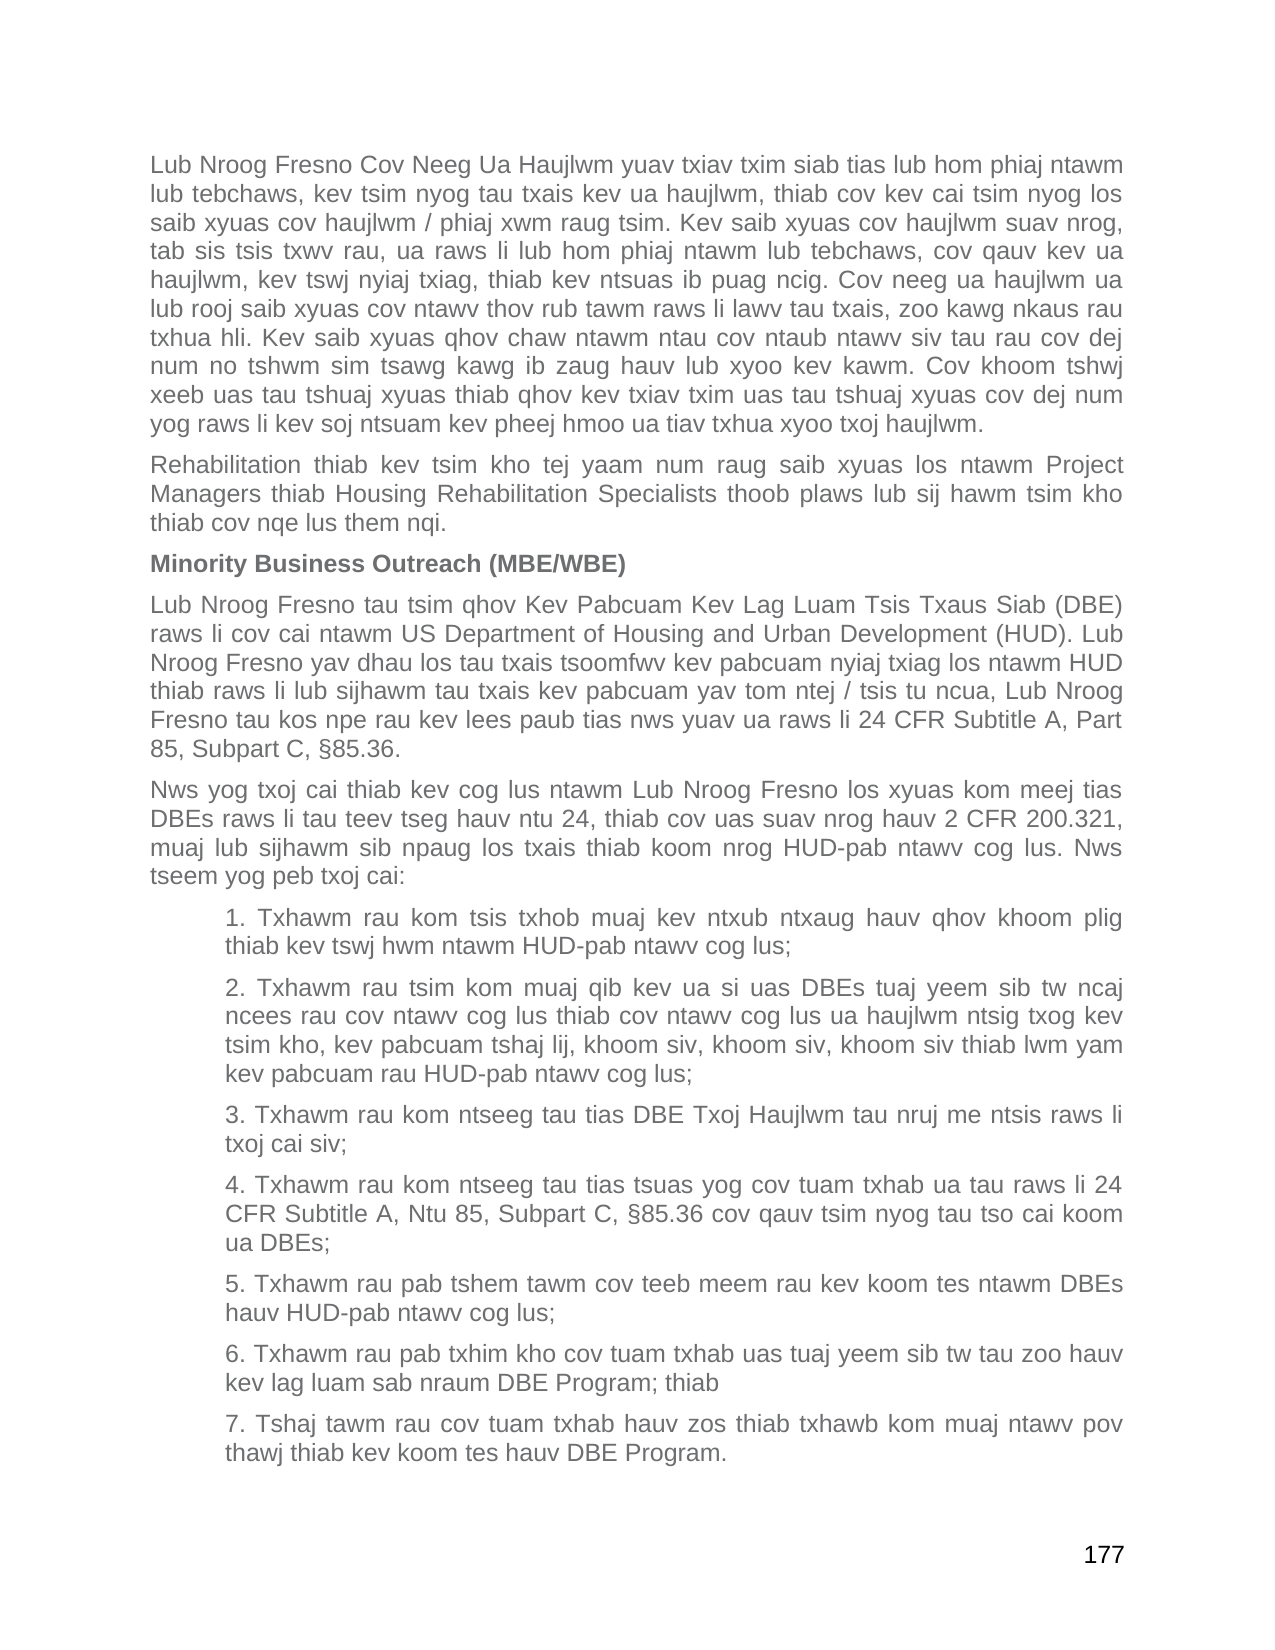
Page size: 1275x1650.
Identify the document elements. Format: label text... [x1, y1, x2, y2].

text Minority Business Outreach (MBE/WBE) [150, 549, 1125, 577]
text 3. Txhawm rau kom ntseeg tau tias DBE Txoj Haujlwm tau nruj me ntsis raws li txoj cai siv; [225, 1100, 1125, 1157]
text Lub Nroog Fresno tau tsim qhov Kev Pabcuam Kev Lag Luam Tsis Txaus Siab (DBE) raws li cov cai ntawm US Department of Housing and Urban Development (HUD). Lub Nroog Fresno yav dhau los tau txais tsoomfwv kev pabcuam nyiaj txiag los ntawm HUD thiab raws li lub sijhawm tau txais kev pabcuam yav tom ntej / tsis tu ncua, Lub Nroog Fresno tau kos npe rau kev lees paub tias nws yuav ua raws li 24 CFR Subtitle A, Part 85, Subpart C, §85.36. [150, 590, 1125, 762]
text Nws yog txoj cai thiab kev cog lus ntawm Lub Nroog Fresno los xyuas kom meej tias DBEs raws li tau teev tseg hauv ntu 24, thiab cov uas suav nrog hauv 2 CFR 200.321, muaj lub sijhawm sib npaug los txais thiab koom nrog HUD-pab ntawv cog lus. Nws tseem yog peb txoj cai: [150, 775, 1125, 890]
text 4. Txhawm rau kom ntseeg tau tias tsuas yog cov tuam txhab ua tau raws li 24 CFR Subtitle A, Ntu 85, Subpart C, §85.36 cov qauv tsim nyog tau tso cai koom ua DBEs; [225, 1170, 1125, 1256]
text 7. Tshaj tawm rau cov tuam txhab hauv zos thiab txhawb kom muaj ntawv pov thawj thiab kev koom tes hauv DBE Program. [225, 1409, 1125, 1466]
text Rehabilitation thiab kev tsim kho tej yaam num raug saib xyuas los ntawm Project Managers thiab Housing Rehabilitation Specialists thoob plaws lub sij hawm tsim kho thiab cov nqe lus them nqi. [150, 450, 1125, 536]
text 5. Txhawm rau pab tshem tawm cov teeb meem rau kev koom tes ntawm DBEs hauv HUD-pab ntawv cog lus; [225, 1269, 1125, 1326]
text 1. Txhawm rau kom tsis txhob muaj kev ntxub ntxaug hauv qhov khoom plig thiab kev tswj hwm ntawm HUD-pab ntawv cog lus; [225, 902, 1125, 960]
text 6. Txhawm rau pab txhim kho cov tuam txhab uas tuaj yeem sib tw tau zoo hauv kev lag luam sab nraum DBE Program; thiab [225, 1339, 1125, 1396]
text 2. Txhawm rau tsim kom muaj qib kev ua si uas DBEs tuaj yeem sib tw ncaj ncees rau cov ntawv cog lus thiab cov ntawv cog lus ua haujlwm ntsig txog kev tsim kho, kev pabcuam tshaj lij, khoom siv, khoom siv, khoom siv thiab lwm yam kev pabcuam rau HUD-pab ntawv cog lus; [225, 972, 1125, 1087]
text Lub Nroog Fresno Cov Neeg Ua Haujlwm yuav txiav txim siab tias lub hom phiaj ntawm lub tebchaws, kev tsim nyog tau txais kev ua haujlwm, thiab cov kev cai tsim nyog los saib xyuas cov haujlwm / phiaj xwm raug tsim. Kev saib xyuas cov haujlwm suav nrog, tab sis tsis txwv rau, ua raws li lub hom phiaj ntawm lub tebchaws, cov qauv kev ua haujlwm, kev tswj nyiaj txiag, thiab kev ntsuas ib puag ncig. Cov neeg ua haujlwm ua lub rooj saib xyuas cov ntawv thov rub tawm raws li lawv tau txais, zoo kawg nkaus rau txhua hli. Kev saib xyuas qhov chaw ntawm ntau cov ntaub ntawv siv tau rau cov dej num no tshwm sim tsawg kawg ib zaug hauv lub xyoo kev kawm. Cov khoom tshwj xeeb uas tau tshuaj xyuas thiab qhov kev txiav txim uas tau tshuaj xyuas cov dej num yog raws li kev soj ntsuam kev pheej hmoo ua tiav txhua xyoo txoj haujlwm. [150, 150, 1125, 437]
